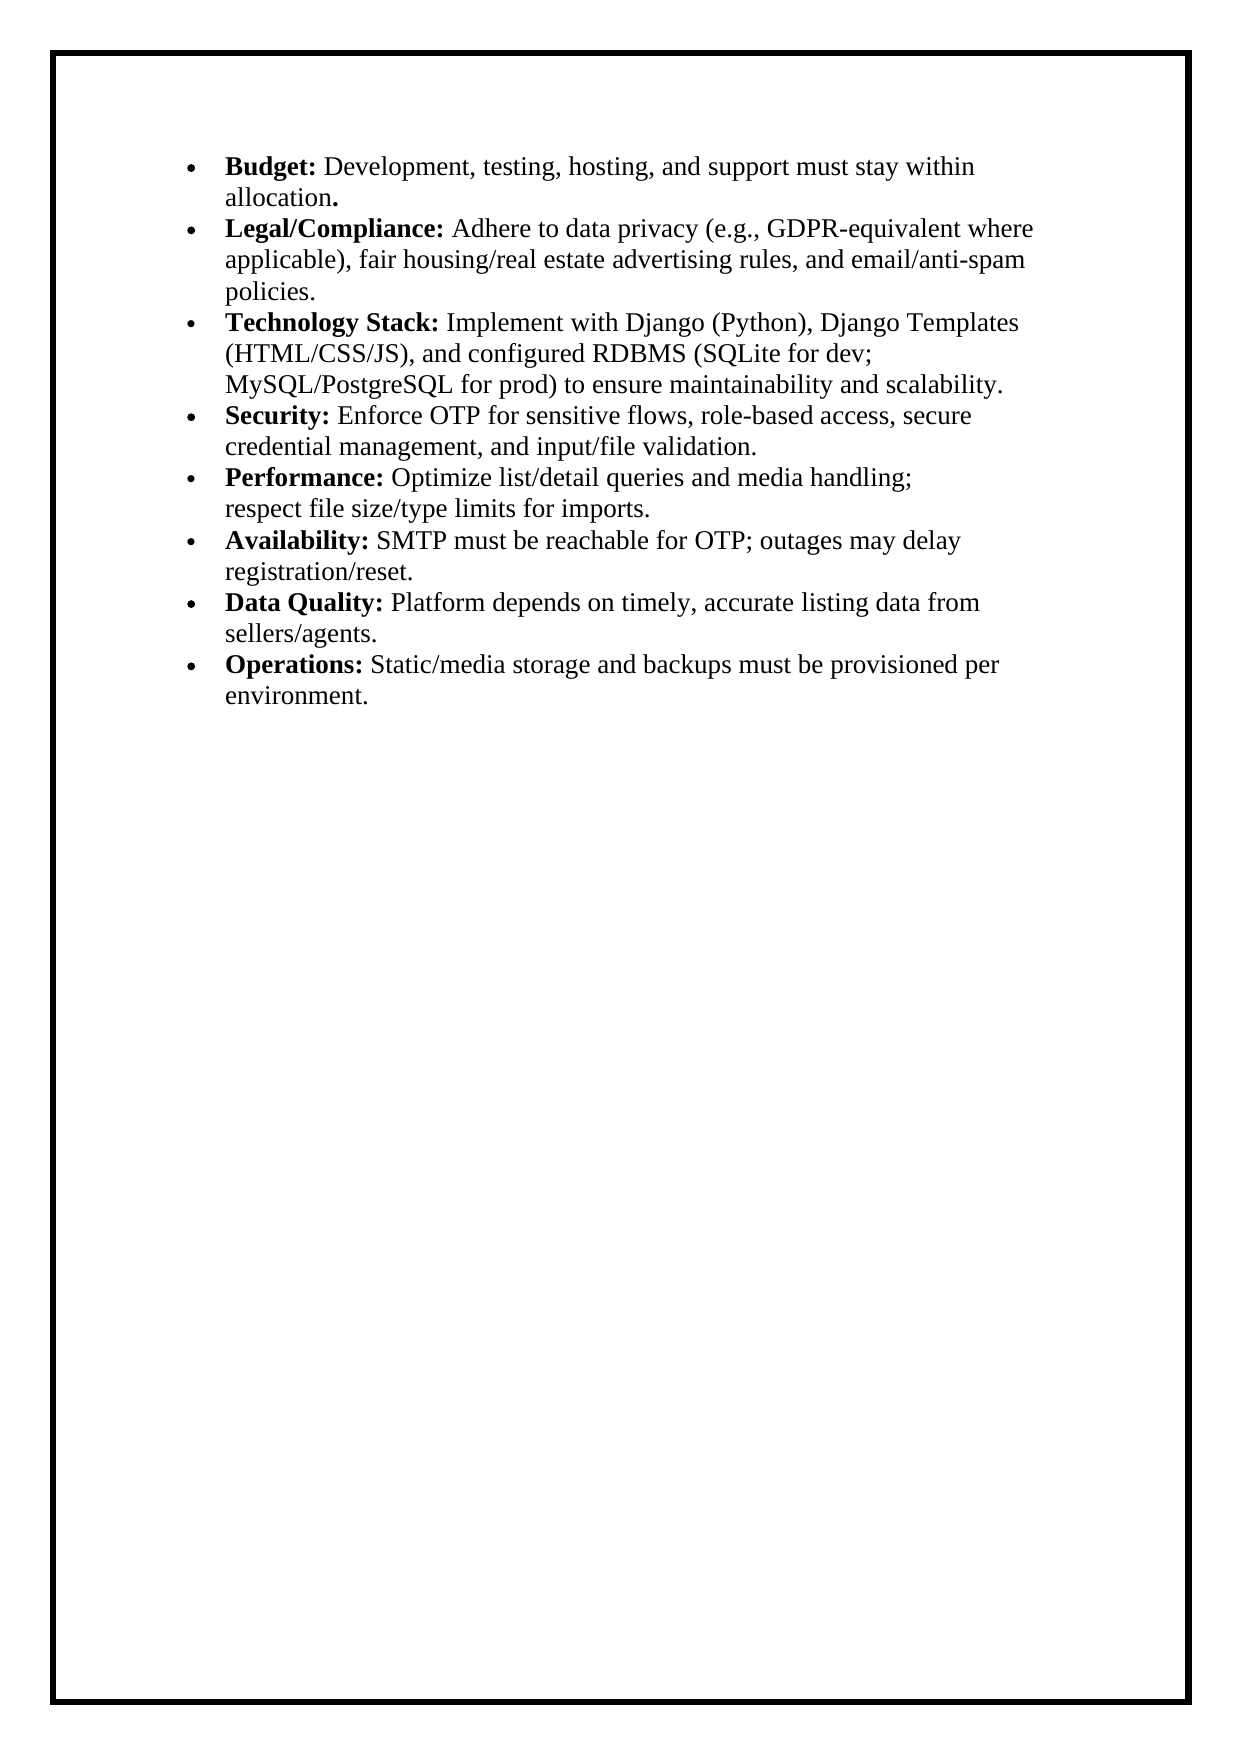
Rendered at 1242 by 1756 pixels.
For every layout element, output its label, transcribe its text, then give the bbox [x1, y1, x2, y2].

list Operations: Static/media storage and backups must be provisioned per environment. [187, 648, 1077, 711]
list Technology Stack: Implement with Django (Python), Django Templates (HTML/CSS/JS), and configured RDBMS (SQLite for dev; MySQL/PostgreSQL for prod) to ensure maintainability and scalability. [187, 306, 1077, 399]
list Data Quality: Platform depends on timely, accurate listing data from sellers/agents. [187, 586, 1077, 648]
list Availability: SMTP must be reachable for OTP; outages may delay registration/reset. [187, 524, 1077, 586]
list Security: Enforce OTP for sensitive flows, role-based access, secure credential management, and input/file validation. [187, 399, 1077, 461]
list Legal/Compliance: Adhere to data privacy (e.g., GDPR-equivalent where applicable), fair housing/real estate advertising rules, and email/anti-spam policies. [187, 212, 1077, 306]
list Performance: Optimize list/detail queries and media handling; respect file size/type limits for imports. [187, 461, 1077, 524]
list Budget: Development, testing, hosting, and support must stay within allocation. [187, 150, 1077, 212]
